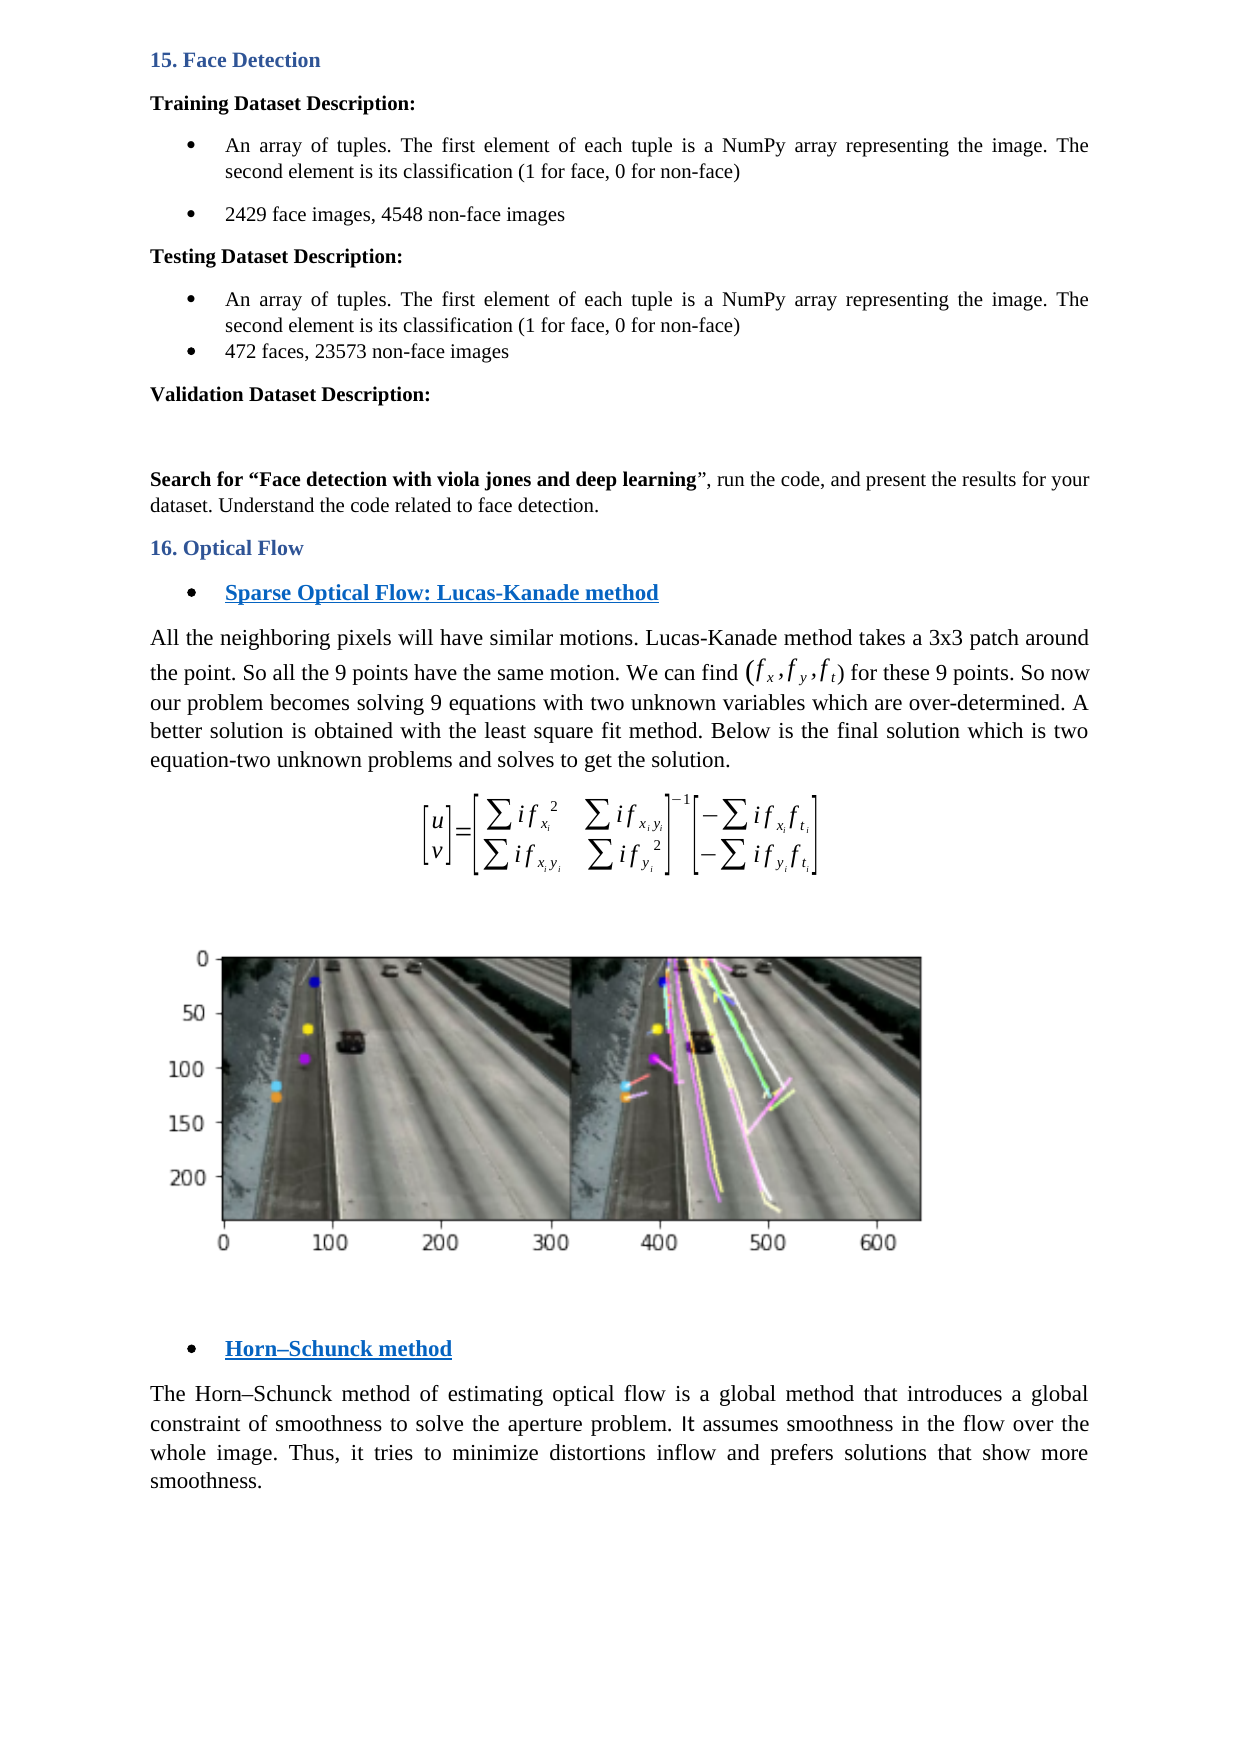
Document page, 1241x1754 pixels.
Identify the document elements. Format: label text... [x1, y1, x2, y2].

text All the neighboring pixels will have similar motions. Lucas-Kanade method takes a 3x3 patch around the point. So all the 9 points have the same motion. We can find () for these 9 points. So now our problem becomes solving 9 equations with two unknown variables which are over-determined. A better solution is obtained with the least square fit method. Below is the final solution which is two equation-two unknown problems and solves to get the solution. [150, 624, 1090, 772]
text Training Dataset Description: [150, 91, 1090, 115]
list An array of tuples. The first element of each tuple is a NumPy array representing the image. The second element is its classification (1 for face, 0 for non-face) [187, 133, 1090, 183]
text Validation Dataset Description: [150, 382, 1090, 406]
text Search for “Face detection with viola jones and deep learning”, run the code, and present the results for your dataset. Understand the code related to face detection. [150, 467, 1090, 517]
list Sparse Optical Flow: Lucas-Kanade method [187, 579, 1090, 606]
text Testing Dataset Description: [150, 244, 1090, 268]
picture [153, 936, 935, 1270]
list 2429 face images, 4548 non-face images [187, 202, 1090, 226]
list An array of tuples. The first element of each tuple is a NumPy array representing the image. The second element is its classification (1 for face, 0 for non-face) [187, 287, 1090, 337]
text The Horn–Schunck method of estimating optical flow is a global method that introduces a global constraint of smoothness to solve the aperture problem. It assumes smoothness in the flow over the whole image. Thus, it tries to minimize distortions inflow and prefers solutions that show more smoothness. [150, 1381, 1090, 1494]
list Horn–Schunck method [187, 1335, 1090, 1362]
text 15. Face Detection [150, 47, 1090, 72]
text 16. Optical Flow [150, 535, 1090, 561]
list 472 faces, 23573 non-face images [187, 339, 1090, 363]
